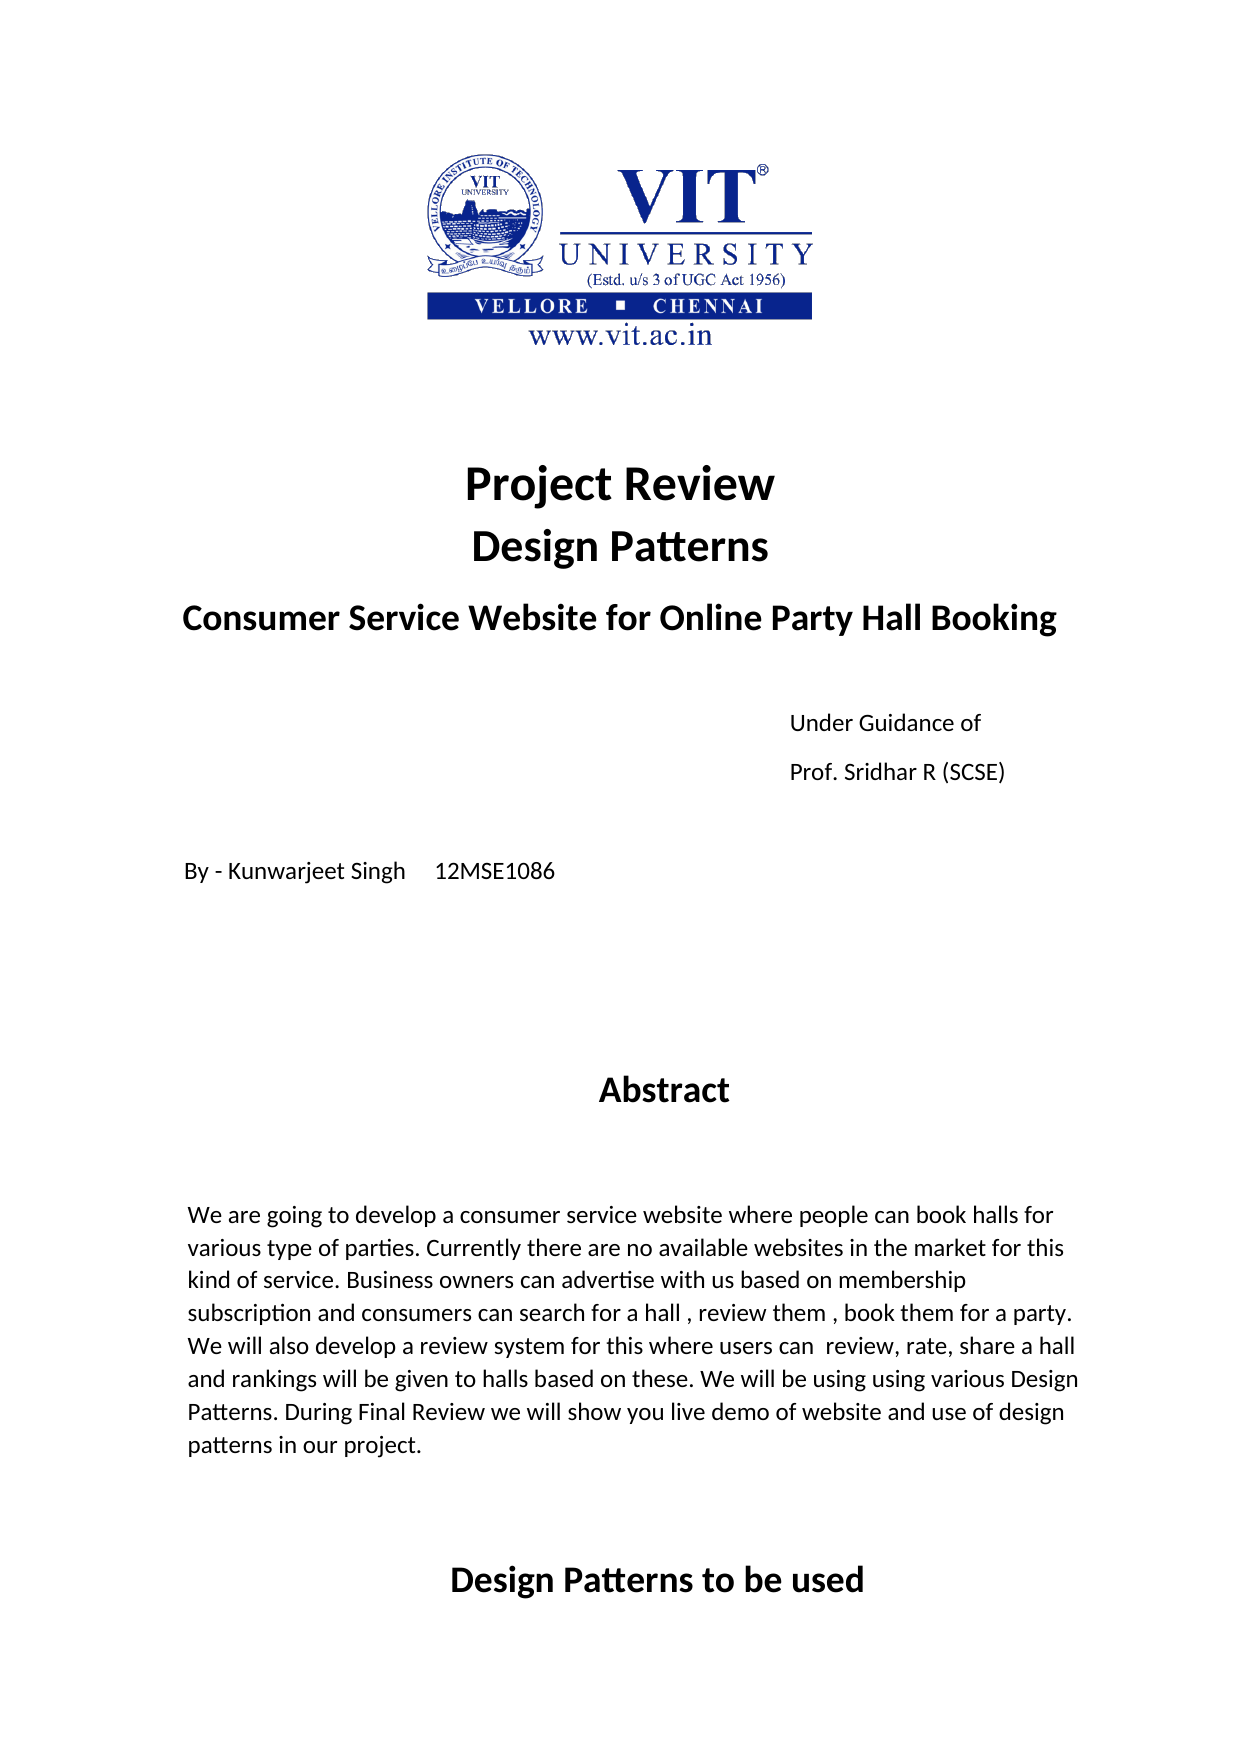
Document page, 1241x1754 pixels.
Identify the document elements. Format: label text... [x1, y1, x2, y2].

text Design Patterns to be used [225, 1556, 1090, 1602]
text Abstract [225, 1066, 1090, 1112]
text Consumer Service Website for Online Party Hall Booking [150, 594, 1090, 639]
text Under Guidance of [150, 707, 1090, 737]
picture [422, 150, 818, 350]
text Prof. Sridhar R (SCSE) [150, 756, 1090, 787]
text Project Review Design Patterns [150, 451, 1090, 573]
text We are going to develop a consumer service website where people can book halls for various type of parties. Currently there are no available websites in the market for this kind of service. Business owners can advertise with us based on membership subscription and consumers can search for a hall , review them , book them for a party. We will also develop a review system for this where users can review, rate, share a hall and rankings will be given to halls based on these. We will be using using various Design Patterns. During Final Review we will show you live demo of website and use of design patterns in our project. [187, 1199, 1090, 1460]
text By - Kunwarjeet Singh 12MSE1086 [150, 856, 1090, 886]
